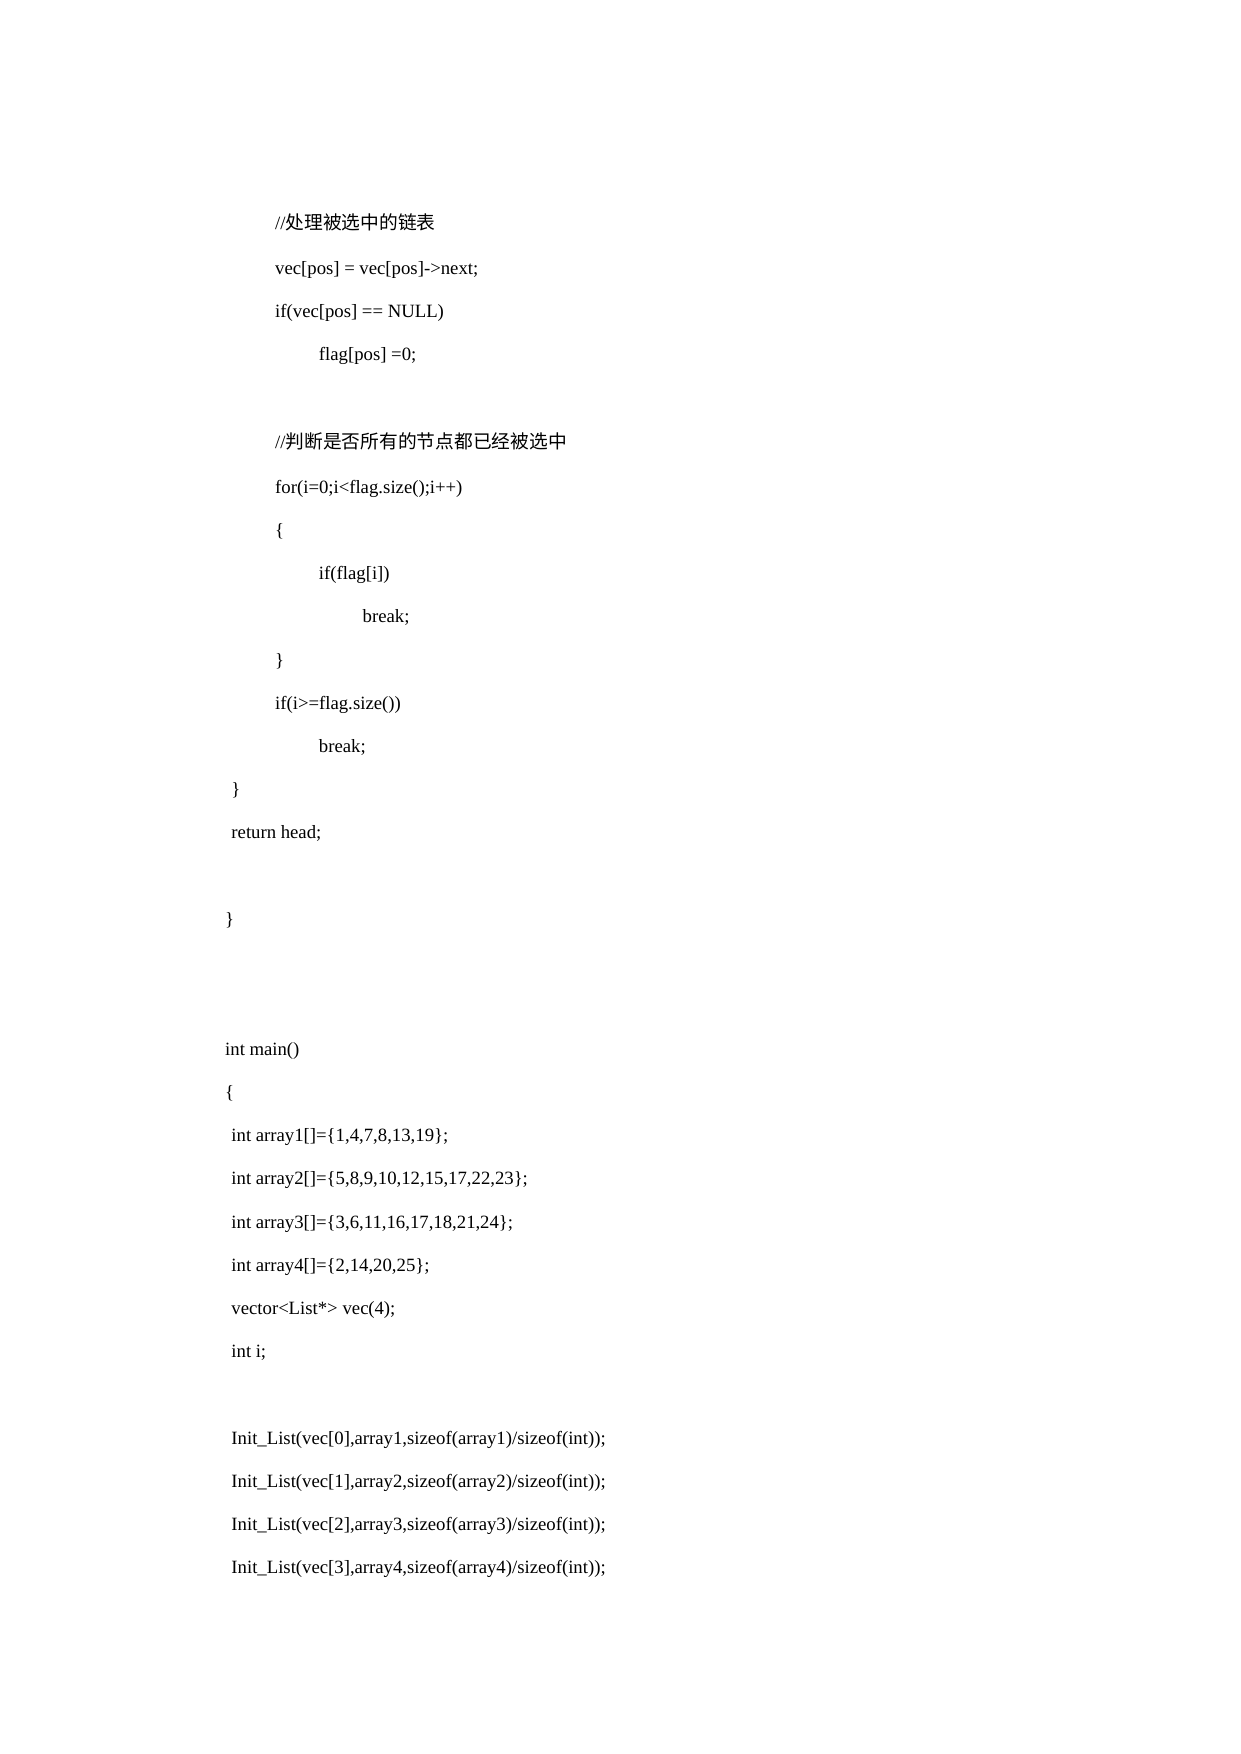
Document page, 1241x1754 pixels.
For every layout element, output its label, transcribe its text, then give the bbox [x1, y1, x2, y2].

text break; [225, 600, 1053, 632]
text int main() [225, 1032, 1053, 1065]
text if(i>=flag.size()) [225, 686, 1053, 719]
text for(i=0;i<flag.size();i++) [225, 470, 1053, 503]
text int array2[]={5,8,9,10,12,15,17,22,23}; [225, 1162, 1053, 1194]
text Init_List(vec[0],array1,sizeof(array1)/sizeof(int)); [225, 1421, 1053, 1454]
text int array1[]={1,4,7,8,13,19}; [225, 1119, 1053, 1151]
text } [225, 773, 1053, 805]
text if(flag[i]) [225, 557, 1053, 589]
text break; [225, 729, 1053, 762]
text int array4[]={2,14,20,25}; [225, 1248, 1053, 1281]
text Init_List(vec[2],array3,sizeof(array3)/sizeof(int)); [225, 1508, 1053, 1540]
text } [225, 902, 1053, 935]
text Init_List(vec[1],array2,sizeof(array2)/sizeof(int)); [225, 1464, 1053, 1497]
text vector<List*> vec(4); [225, 1292, 1053, 1324]
text int array3[]={3,6,11,16,17,18,21,24}; [225, 1205, 1053, 1238]
text return head; [225, 816, 1053, 848]
text if(vec[pos] == NULL) [225, 294, 1053, 327]
text flag[pos] =0; [225, 338, 1053, 370]
text vec[pos] = vec[pos]->next; [225, 251, 1053, 284]
text { [225, 1075, 1053, 1108]
text //处理被选中的链表 [225, 205, 1053, 238]
text int i; [225, 1335, 1053, 1367]
text { [225, 513, 1053, 546]
text //判断是否所有的节点都已经被选中 [225, 424, 1053, 457]
text Init_List(vec[3],array4,sizeof(array4)/sizeof(int)); [225, 1551, 1053, 1583]
text } [225, 643, 1053, 676]
